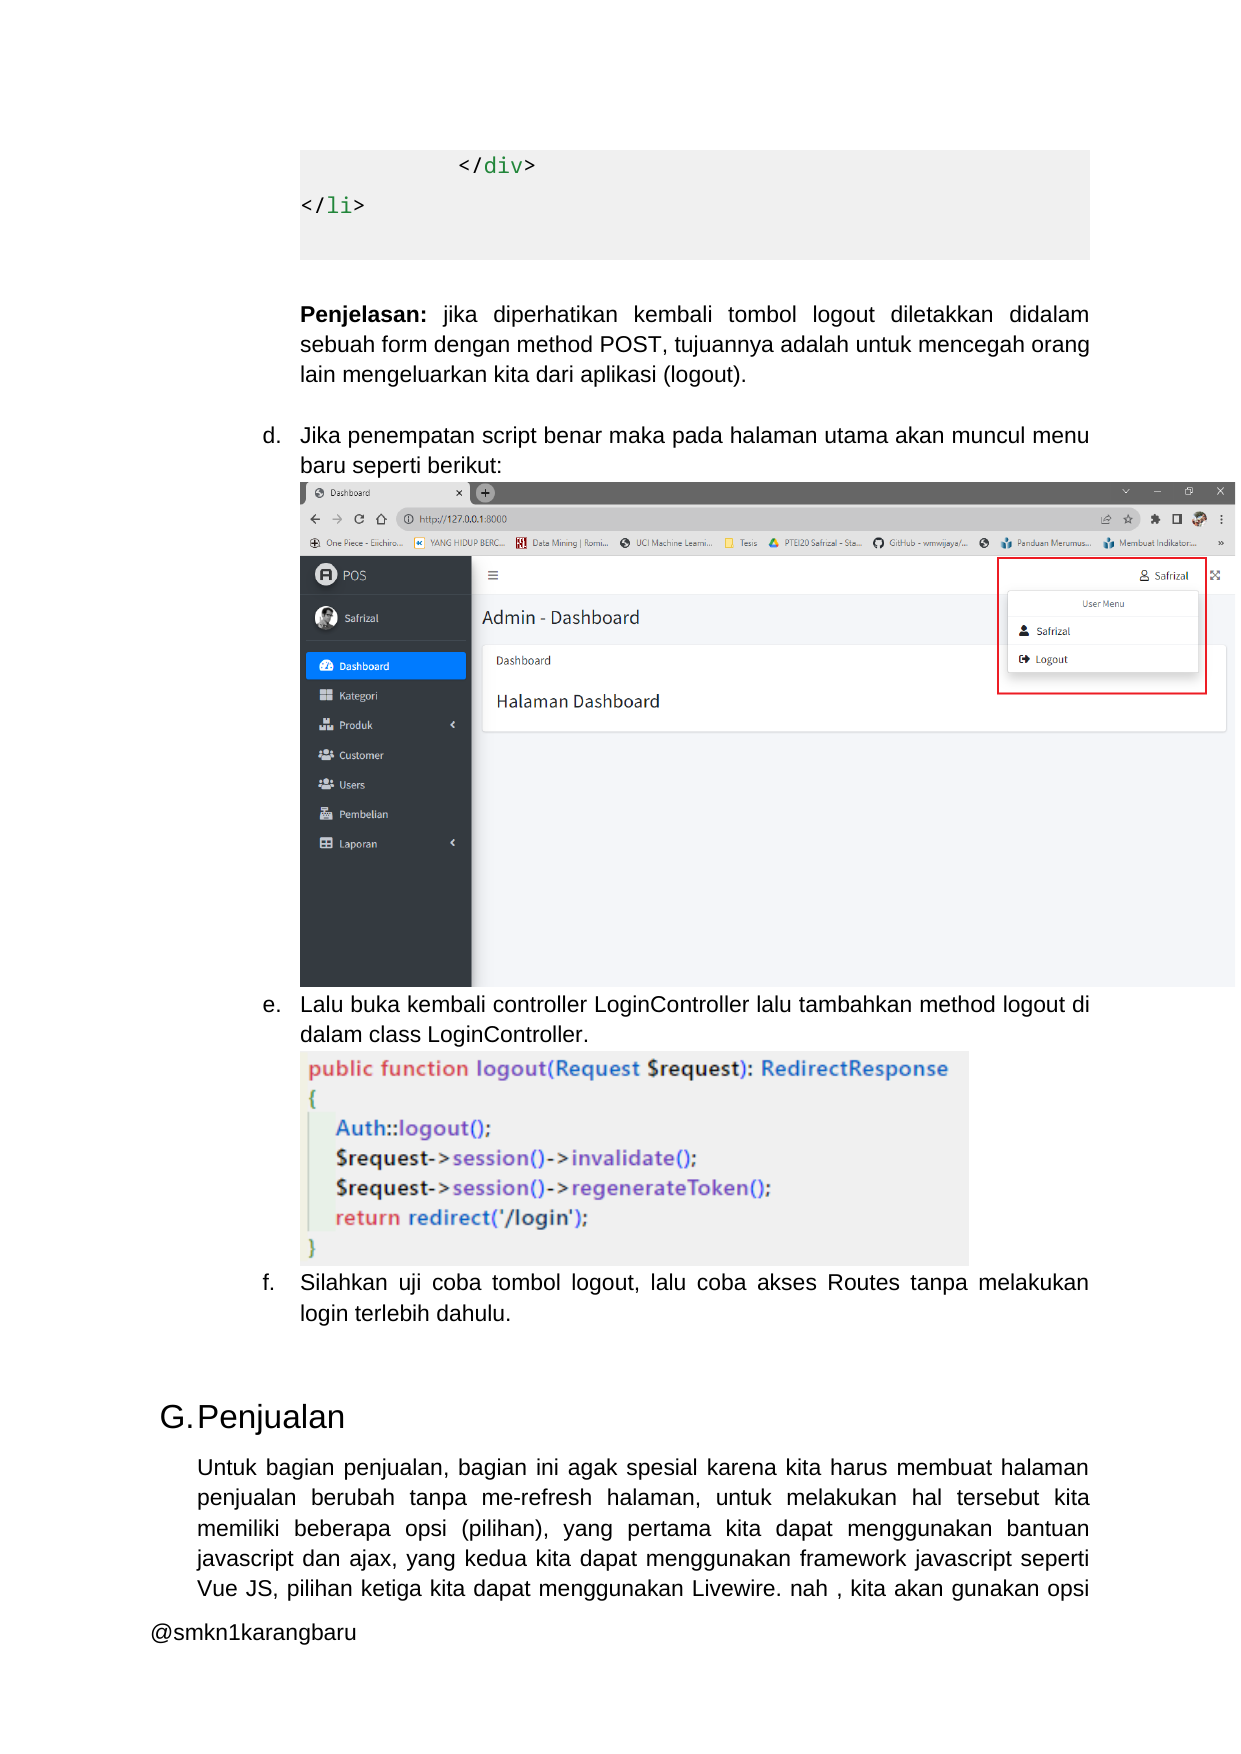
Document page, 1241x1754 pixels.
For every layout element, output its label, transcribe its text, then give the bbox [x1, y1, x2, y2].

subtitle Penjualan [159, 1397, 1090, 1436]
text </div> [300, 150, 1090, 180]
picture [300, 1051, 969, 1266]
picture [300, 482, 1235, 987]
text Penjelasan: jika diperhatikan kembali tombol logout diletakkan didalam sebuah form dengan method POST, tujuannya adalah untuk mencegah orang lain mengeluarkan kita dari aplikasi (logout). [300, 301, 1090, 388]
list Jika penempatan script benar maka pada halaman utama akan muncul menu baru seperti berikut: [262, 422, 1090, 478]
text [197, 1454, 1090, 1601]
list Silahkan uji coba tombol logout, lalu coba akses Routes tanpa melakukan login terlebih dahulu. [262, 1269, 1090, 1326]
text </li> [300, 190, 1090, 220]
list Lalu buka kembali controller LoginController lalu tambahkan method logout di dalam class LoginController. [262, 991, 1090, 1047]
